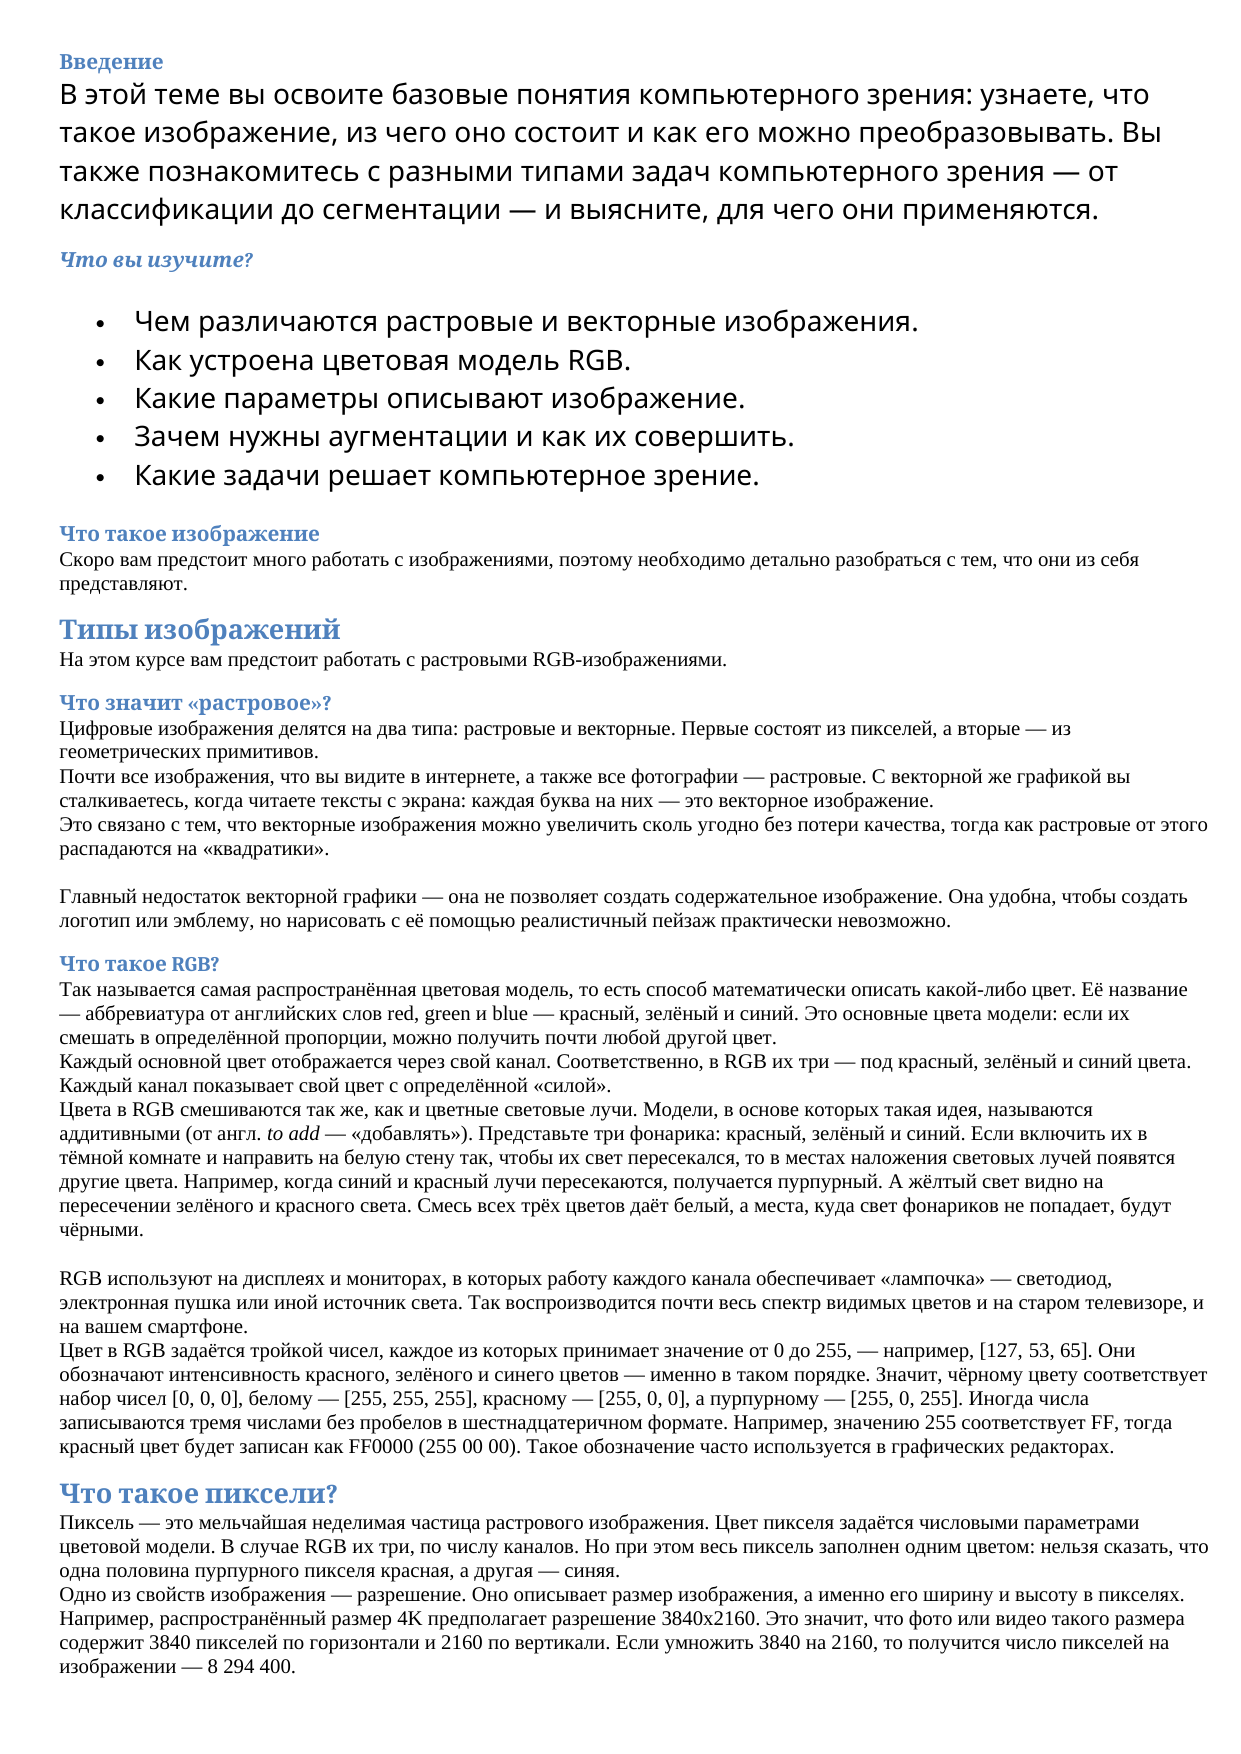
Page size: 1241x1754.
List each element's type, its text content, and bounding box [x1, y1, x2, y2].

text Цифровые изображения делятся на два типа: растровые и векторные. Первые состоят из пикселей, а вторые — из геометрических примитивов. [59, 715, 1211, 763]
text Каждый основной цвет отображается через свой канал. Соответственно, в RGB их три — под красный, зелёный и синий цвета. Каждый канал показывает свой цвет с определённой «силой». [59, 1049, 1211, 1097]
list Зачем нужны аугментации и как их совершить. [97, 417, 1211, 455]
text RGB используют на дисплеях и мониторах, в которых работу каждого канала обеспечивает «лампочка» — светодиод, электронная пушка или иной источник света. Так воспроизводится почти весь спектр видимых цветов и на старом телевизоре, и на вашем смартфоне. [59, 1266, 1211, 1338]
subtitle Что такое изображение [59, 522, 1211, 546]
text Почти все изображения, что вы видите в интернете, а также все фотографии — растровые. С векторной же графикой вы сталкиваетесь, когда читаете тексты с экрана: каждая буква на них — это векторное изображение. [59, 763, 1211, 812]
list Какие задачи решает компьютерное зрение. [97, 455, 1211, 493]
text Это связано с тем, что векторные изображения можно увеличить сколь угодно без потери качества, тогда как растровые от этого распадаются на «квадратики». [59, 812, 1211, 860]
text Одно из свойств изображения — разрешение. Оно описывает размер изображения, а именно его ширину и высоту в пикселях. Например, распространённый размер 4K предполагает разрешение 3840x2160. Это значит, что фото или видео такого размера содержит 3840 пикселей по горизонтали и 2160 по вертикали. Если умножить 3840 на 2160, то получится число пикселей на изображении — 8 294 400. [59, 1582, 1211, 1678]
subtitle Типы изображений [59, 615, 1211, 647]
subtitle Что такое пиксели? [59, 1479, 1211, 1510]
list Как устроена цветовая модель RGB. [97, 340, 1211, 378]
subtitle Что значит «растровое»? [59, 691, 1211, 715]
text На этом курсе вам предстоит работать с растровыми RGB-изображениями. [59, 647, 1211, 671]
text Главный недостаток векторной графики — она не позволяет создать содержательное изображение. Она удобна, чтобы создать логотип или эмблему, но нарисовать с её помощью реалистичный пейзаж практически невозможно. [59, 884, 1211, 932]
subtitle Что вы изучите? [59, 248, 1211, 272]
text Цвет в RGB задаётся тройкой чисел, каждое из которых принимает значение от 0 до 255, — например, [127, 53, 65]. Они обозначают интенсивность красного, зелёного и синего цветов — именно в таком порядке. Значит, чёрному цвету соответствует набор чисел [0, 0, 0], белому — [255, 255, 255], красному — [255, 0, 0], а пурпурному — [255, 0, 255]. Иногда числа записываются тремя числами без пробелов в шестнадцатеричном формате. Например, значению 255 соответствует FF, тогда красный цвет будет записан как FF0000 (255 00 00). Такое обозначение часто используется в графических редакторах. [59, 1338, 1211, 1458]
subtitle Введение [59, 50, 1211, 74]
list Чем различаются растровые и векторные изображения. [97, 302, 1211, 340]
text Скоро вам предстоит много работать с изображениями, поэтому необходимо детально разобраться с тем, что они из себя представляют. [59, 546, 1211, 594]
text В этой теме вы освоите базовые понятия компьютерного зрения: узнаете, что такое изображение, из чего оно состоит и как его можно преобразовывать. Вы также познакомитесь с разными типами задач компьютерного зрения — от классификации до сегментации — и выясните, для чего они применяются. [59, 74, 1211, 228]
text Так называется самая распространённая цветовая модель, то есть способ математически описать какой-либо цвет. Её название — аббревиатура от английских слов red, green и blue — красный, зелёный и синий. Это основные цвета модели: если их смешать в определённой пропорции, можно получить почти любой другой цвет. [59, 977, 1211, 1049]
list Какие параметры описывают изображение. [97, 378, 1211, 417]
text Цвета в RGB смешиваются так же, как и цветные световые лучи. Модели, в основе которых такая идея, называются аддитивными (от англ. to add — «добавлять»). Представьте три фонарика: красный, зелёный и синий. Если включить их в тёмной комнате и направить на белую стену так, чтобы их свет пересекался, то в местах наложения световых лучей появятся другие цвета. Например, когда синий и красный лучи пересекаются, получается пурпурный. А жёлтый свет видно на пересечении зелёного и красного света. Смесь всех трёх цветов даёт белый, а места, куда свет фонариков не попадает, будут чёрными. [59, 1097, 1211, 1241]
subtitle Что такое RGB? [59, 953, 1211, 977]
text Пиксель — это мельчайшая неделимая частица растрового изображения. Цвет пикселя задаётся числовыми параметрами цветовой модели. В случае RGB их три, по числу каналов. Но при этом весь пиксель заполнен одним цветом: нельзя сказать, что одна половина пурпурного пикселя красная, а другая — синяя. [59, 1510, 1211, 1582]
